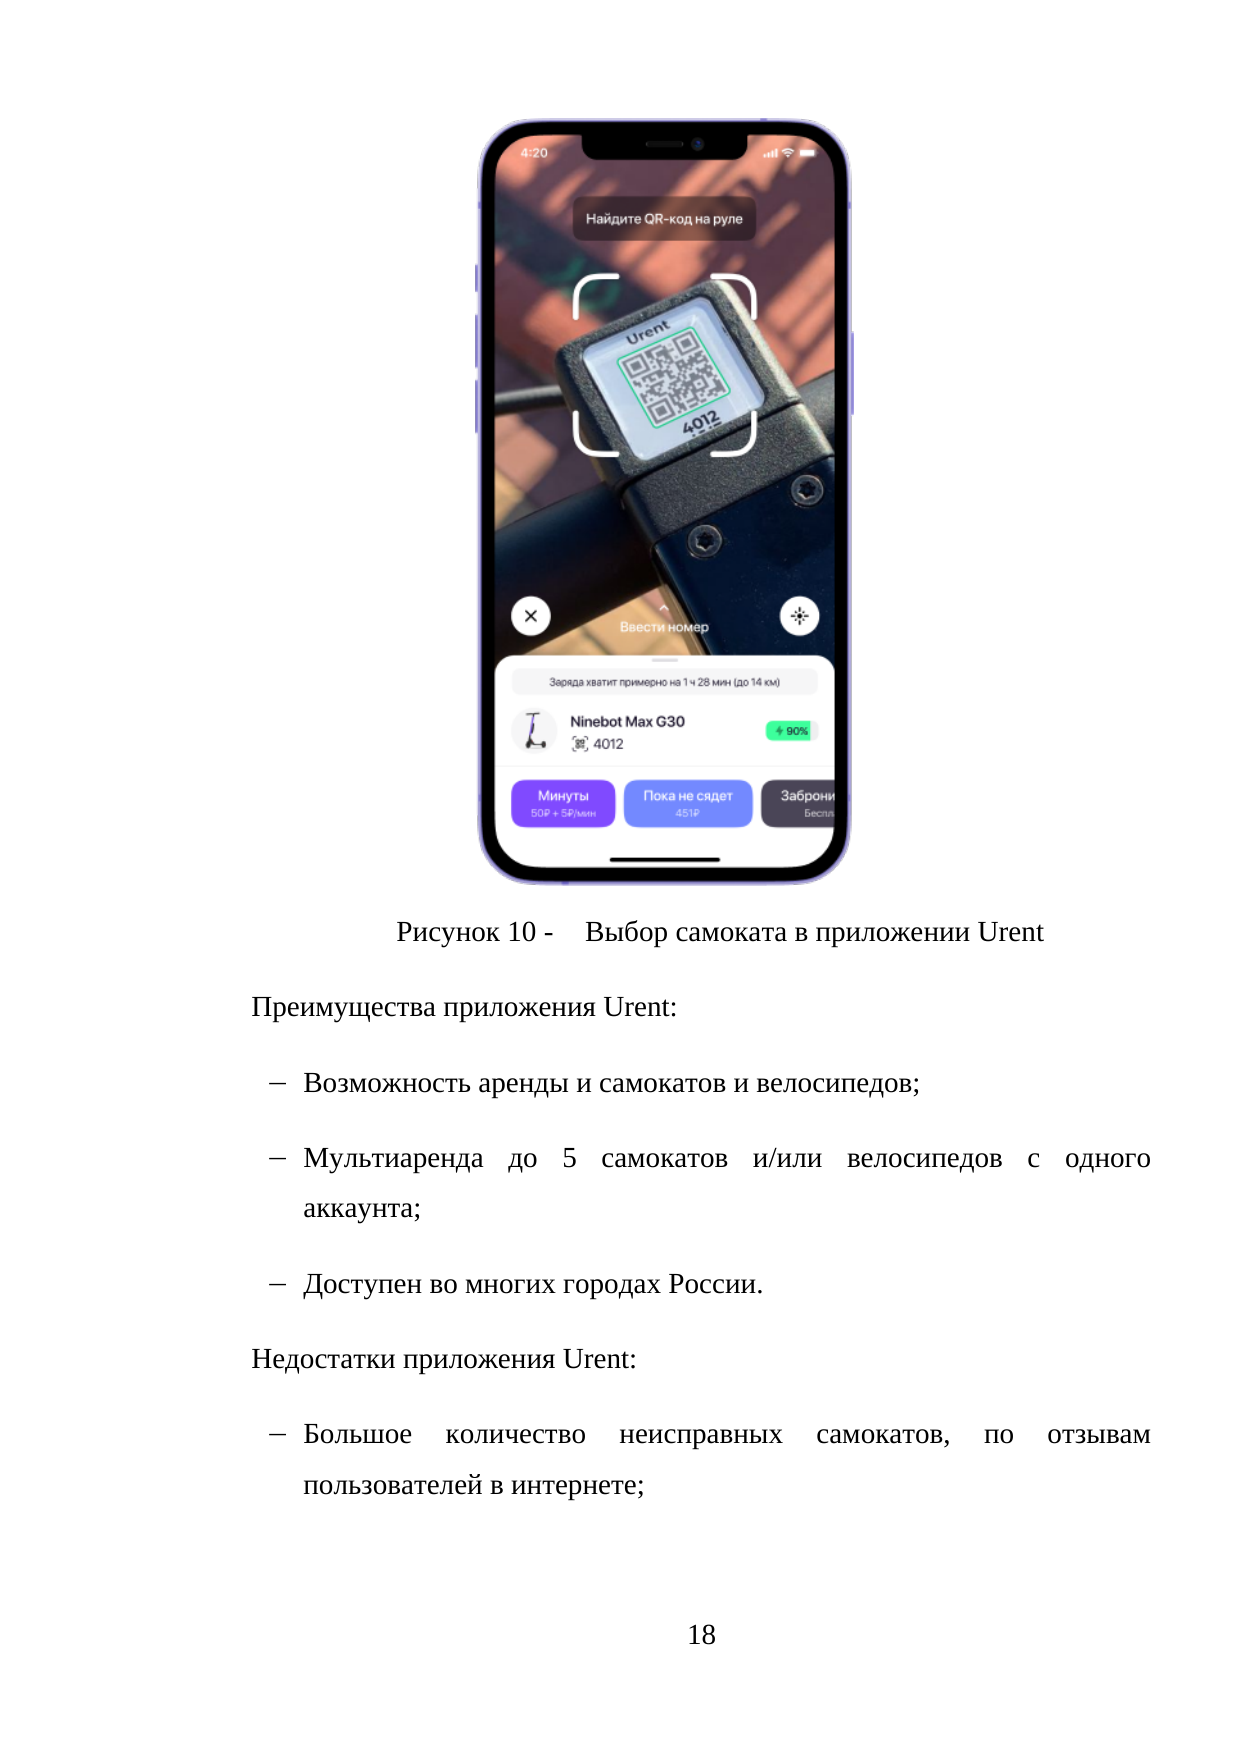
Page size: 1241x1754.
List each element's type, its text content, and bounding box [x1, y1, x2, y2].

text Доступен во многих городах России. [266, 1266, 1152, 1299]
text Выбор самоката в приложении Urent [288, 914, 1152, 948]
text Возможность аренды и самокатов и велосипедов; [266, 1065, 1152, 1098]
text Большое количество неисправных самокатов, по отзывам пользователей в интернете; [266, 1417, 1152, 1501]
picture [475, 118, 854, 886]
text Мультиаренда до 5 самокатов и/или велосипедов с одного аккаунта; [266, 1140, 1152, 1224]
text Преимущества приложения Urent: [177, 989, 1152, 1023]
text Недостатки приложения Urent: [177, 1341, 1152, 1375]
